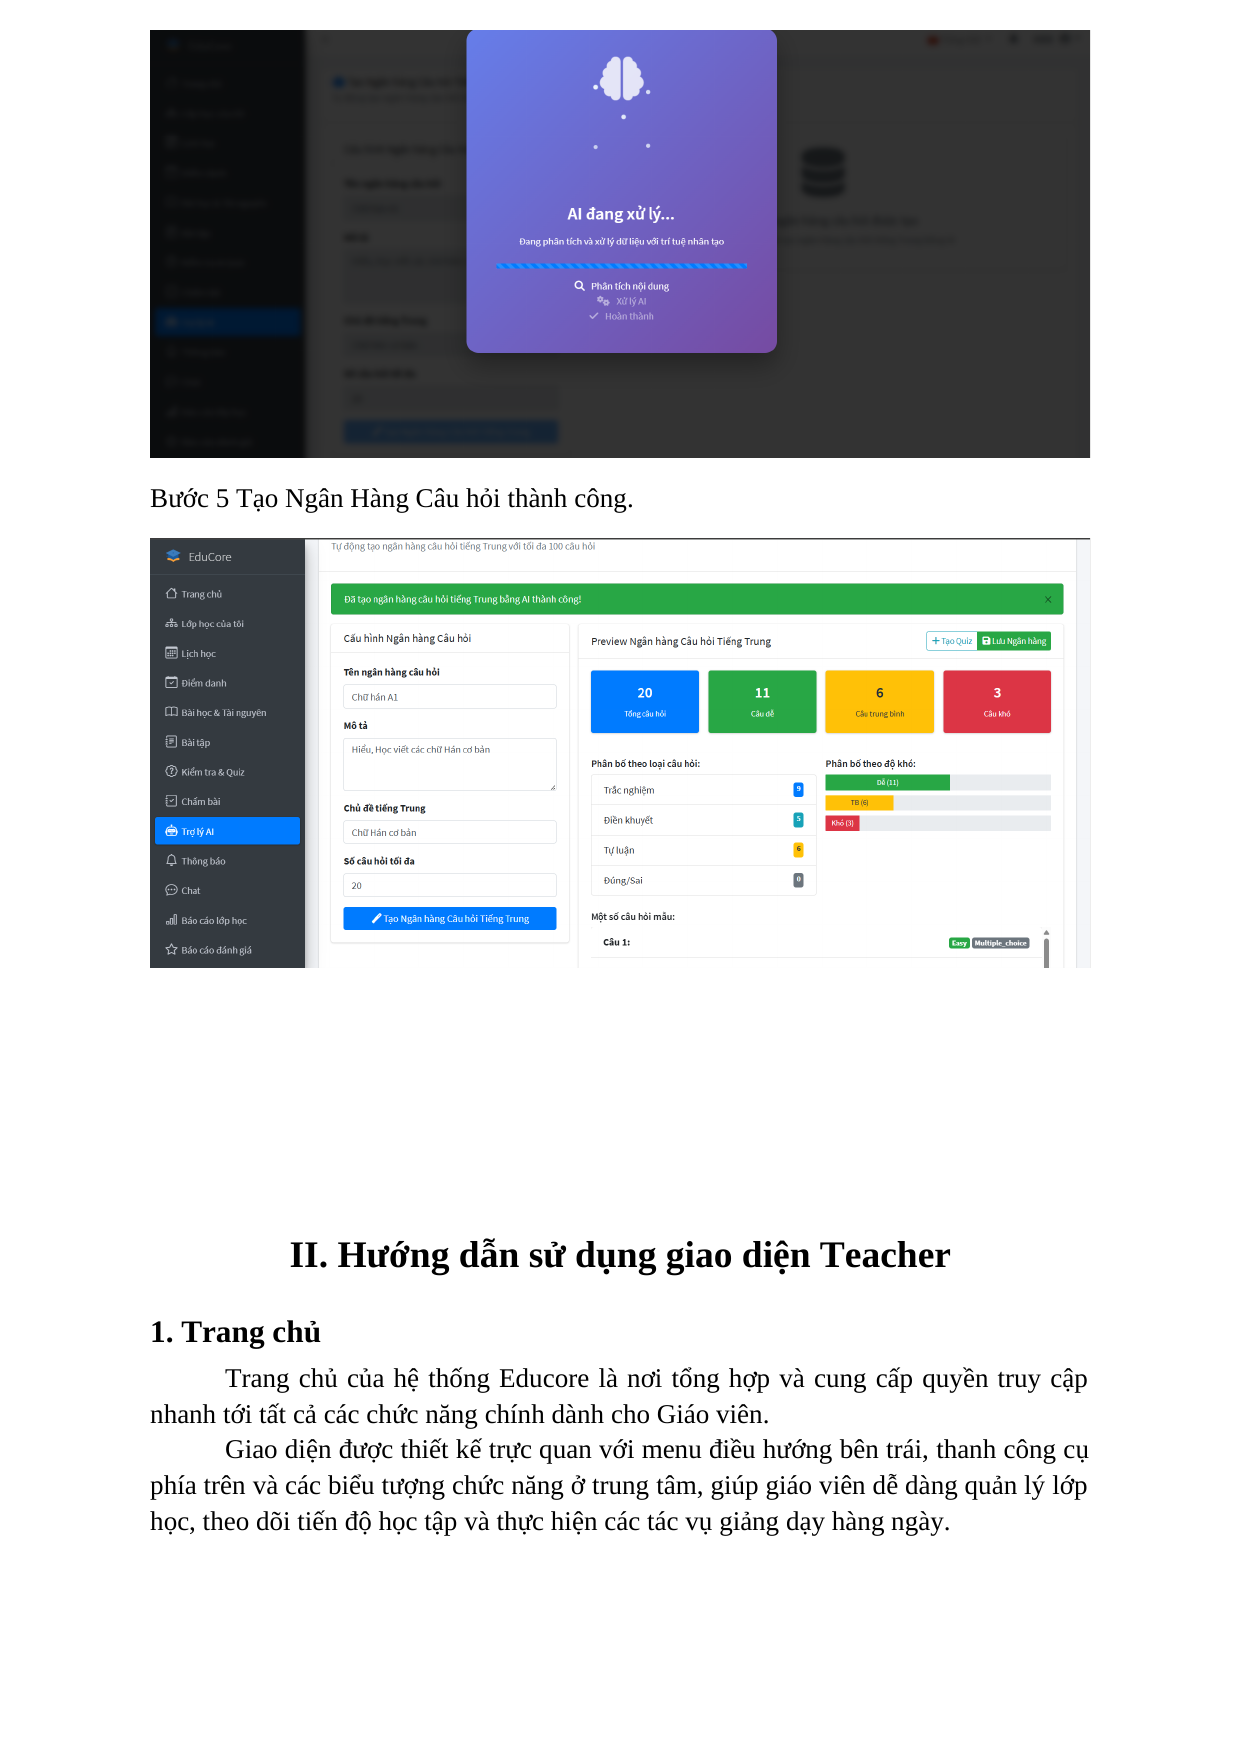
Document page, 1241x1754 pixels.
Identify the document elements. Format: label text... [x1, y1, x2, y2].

subtitle Bước 5 Tạo Ngân Hàng Câu hỏi thành công. [150, 482, 1090, 513]
text Giao diện được thiết kế trực quan với menu điều hướng bên trái, thanh công cụ phía trên và các biểu tượng chức năng ở trung tâm, giúp giáo viên dễ dàng quản lý lớp học, theo dõi tiến độ học tập và thực hiện các tác vụ giảng dạy hàng ngày. [150, 1433, 1090, 1536]
picture [150, 30, 1091, 458]
text Trang chủ của hệ thống Educore là nơi tổng hợp và cung cấp quyền truy cập nhanh tới tất cả các chức năng chính dành cho Giáo viên. [150, 1362, 1090, 1429]
subtitle 1. Trang chủ [150, 1313, 1090, 1349]
picture [150, 538, 1091, 968]
subtitle II. Hướng dẫn sử dụng giao diện Teacher [150, 1233, 1090, 1276]
